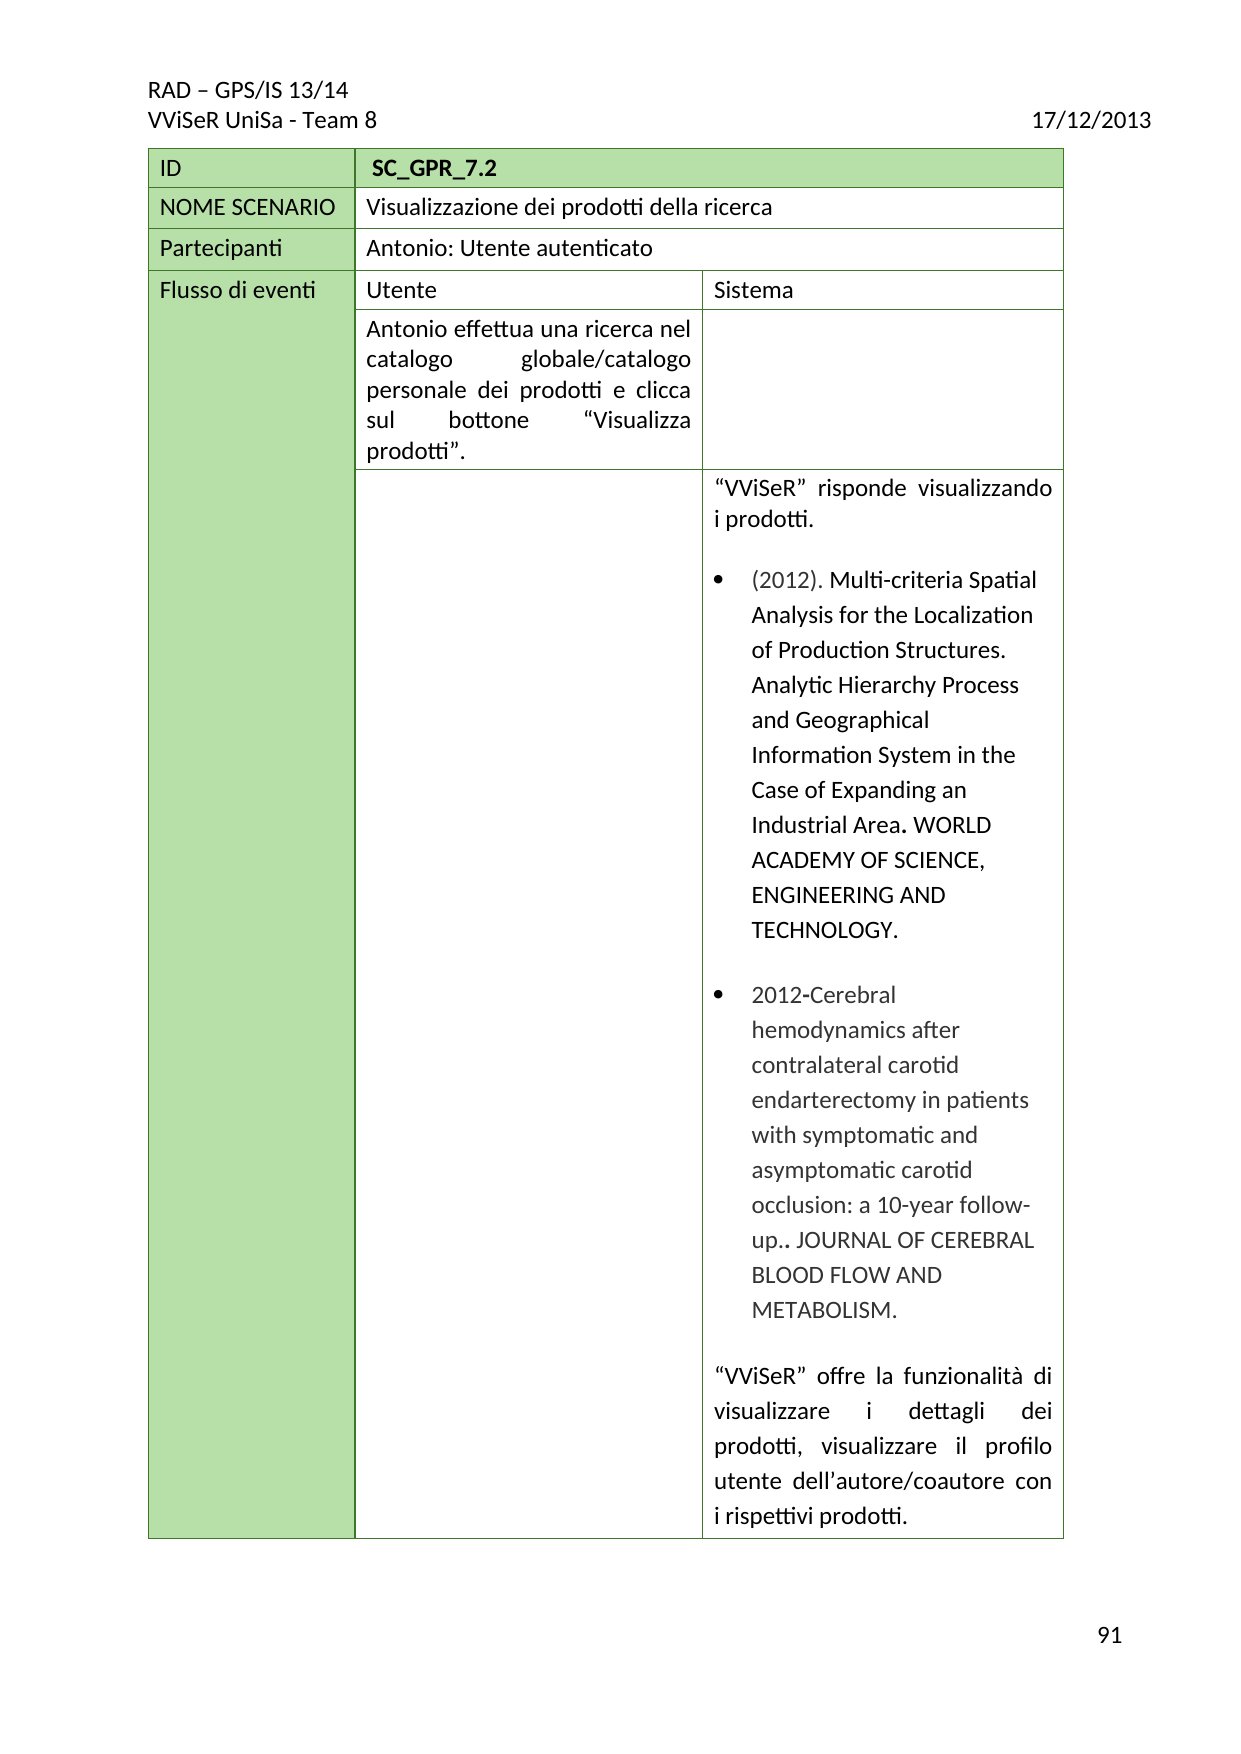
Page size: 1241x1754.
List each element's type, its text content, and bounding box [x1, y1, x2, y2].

table_cell Sistema [703, 271, 1063, 309]
table_cell Partecipanti [149, 229, 354, 270]
table_header SC_GPR_7.2 [356, 149, 1063, 187]
table_cell [356, 470, 702, 1538]
table_cell Flusso di eventi [149, 271, 354, 1538]
table_header ID [149, 149, 354, 187]
table_cell Antonio effettua una ricerca nel catalogo globale/catalogo personale dei prodotti e clicca sul bottone “Visualizza prodotti”. [356, 310, 702, 468]
table_cell Antonio: Utente autenticato [356, 229, 1063, 270]
table_cell Utente [356, 271, 702, 309]
table_cell Visualizzazione dei prodotti della ricerca [356, 188, 1063, 228]
table_cell NOME SCENARIO [149, 188, 354, 228]
table_cell [703, 310, 1063, 468]
table_cell “VViSeR” risponde visualizzando i prodotti. (2012). Multi-criteria Spatial Analysis for the Localization of Production Structures. Analytic Hierarchy Process and Geographical Information System in the Case of Expanding an Industrial Area. WORLD ACADEMY OF SCIENCE, ENGINEERING AND TECHNOLOGY. 2012-Cerebral hemodynamics after contralateral carotid endarterectomy in patients with symptomatic and asymptomatic carotid occlusion: a 10-year follow-up.. JOURNAL OF CEREBRAL BLOOD FLOW AND METABOLISM. “VViSeR” offre la funzionalità di visualizzare i dettagli dei prodotti, visualizzare il profilo utente dell’autore/coautore con i rispettivi prodotti. [703, 470, 1063, 1538]
